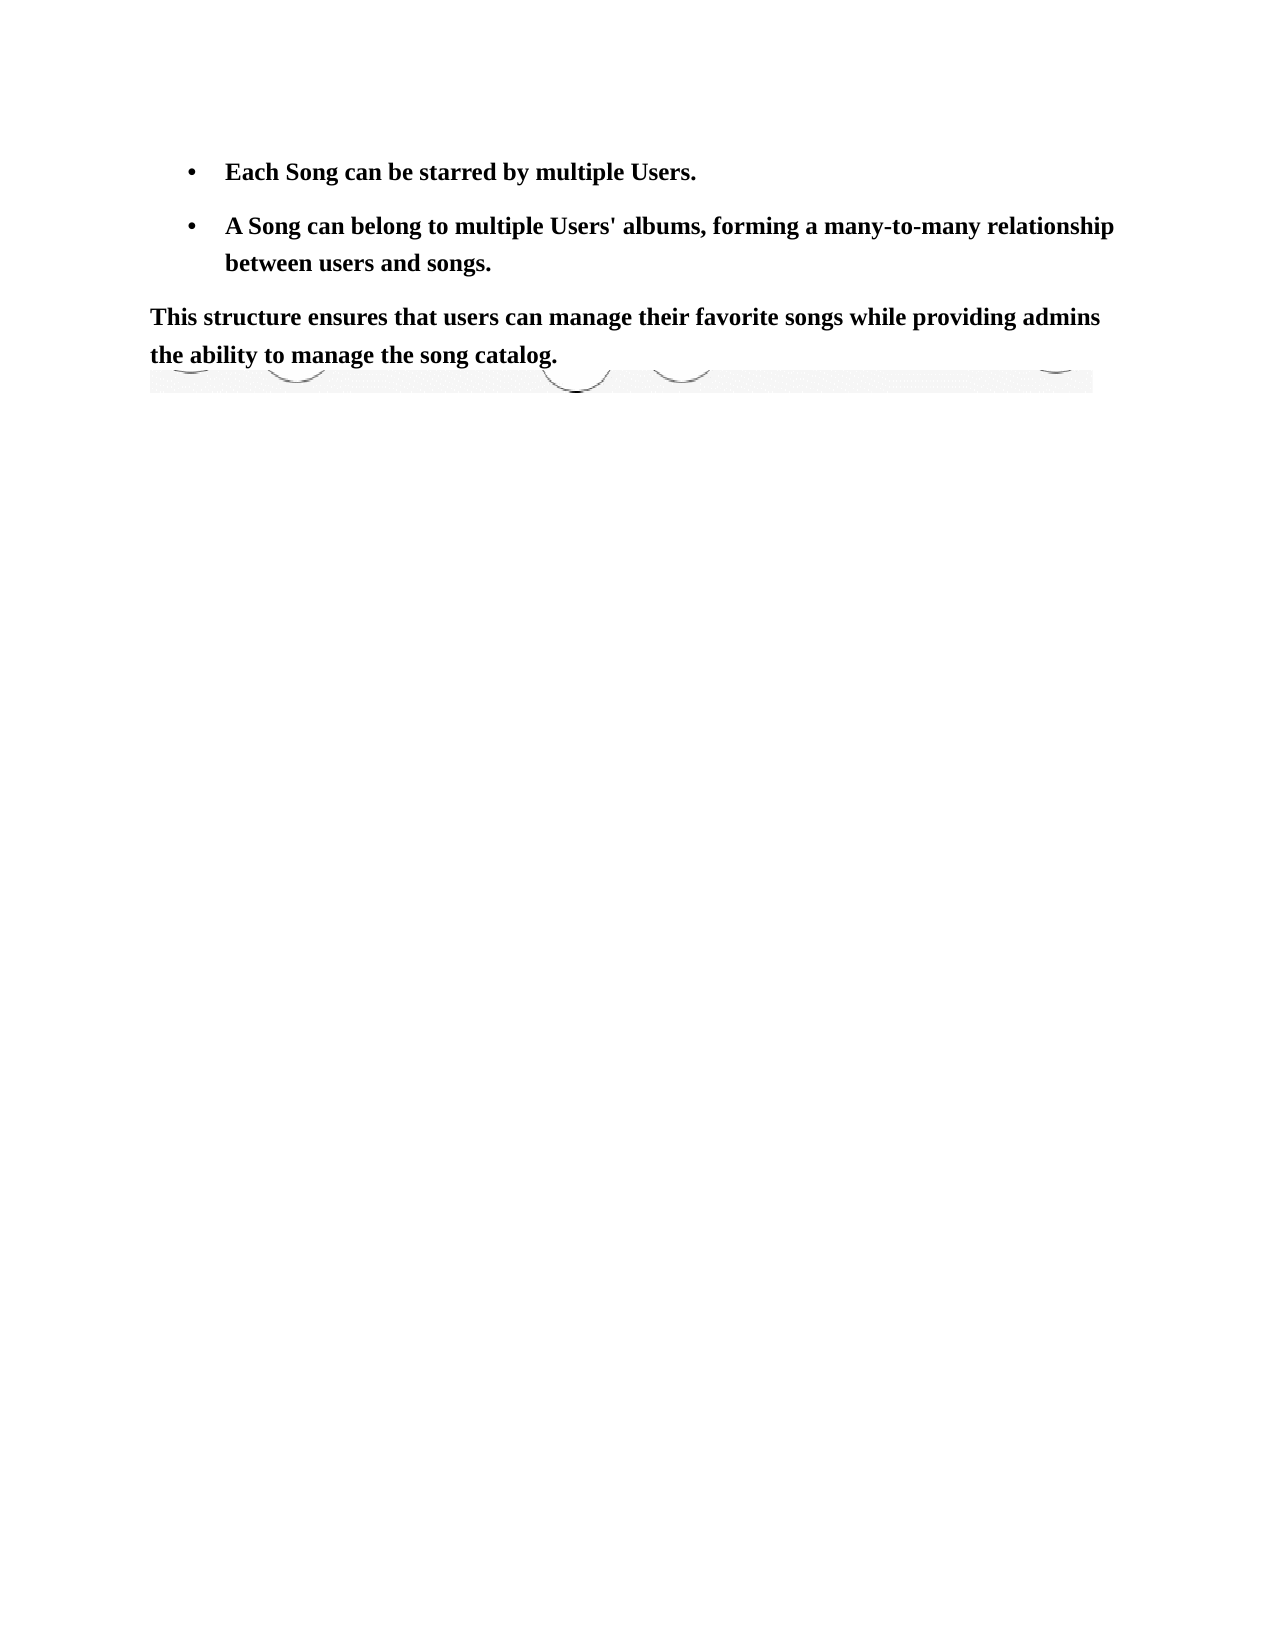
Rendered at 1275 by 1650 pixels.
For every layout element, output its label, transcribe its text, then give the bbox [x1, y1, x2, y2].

text This structure ensures that users can manage their favorite songs while providing admins the ability to manage the song catalog. [150, 296, 1125, 371]
list Each Song can be starred by multiple Users. [187, 150, 1125, 187]
list A Song can belong to multiple Users' albums, forming a many-to-many relationship between users and songs. [187, 204, 1125, 279]
